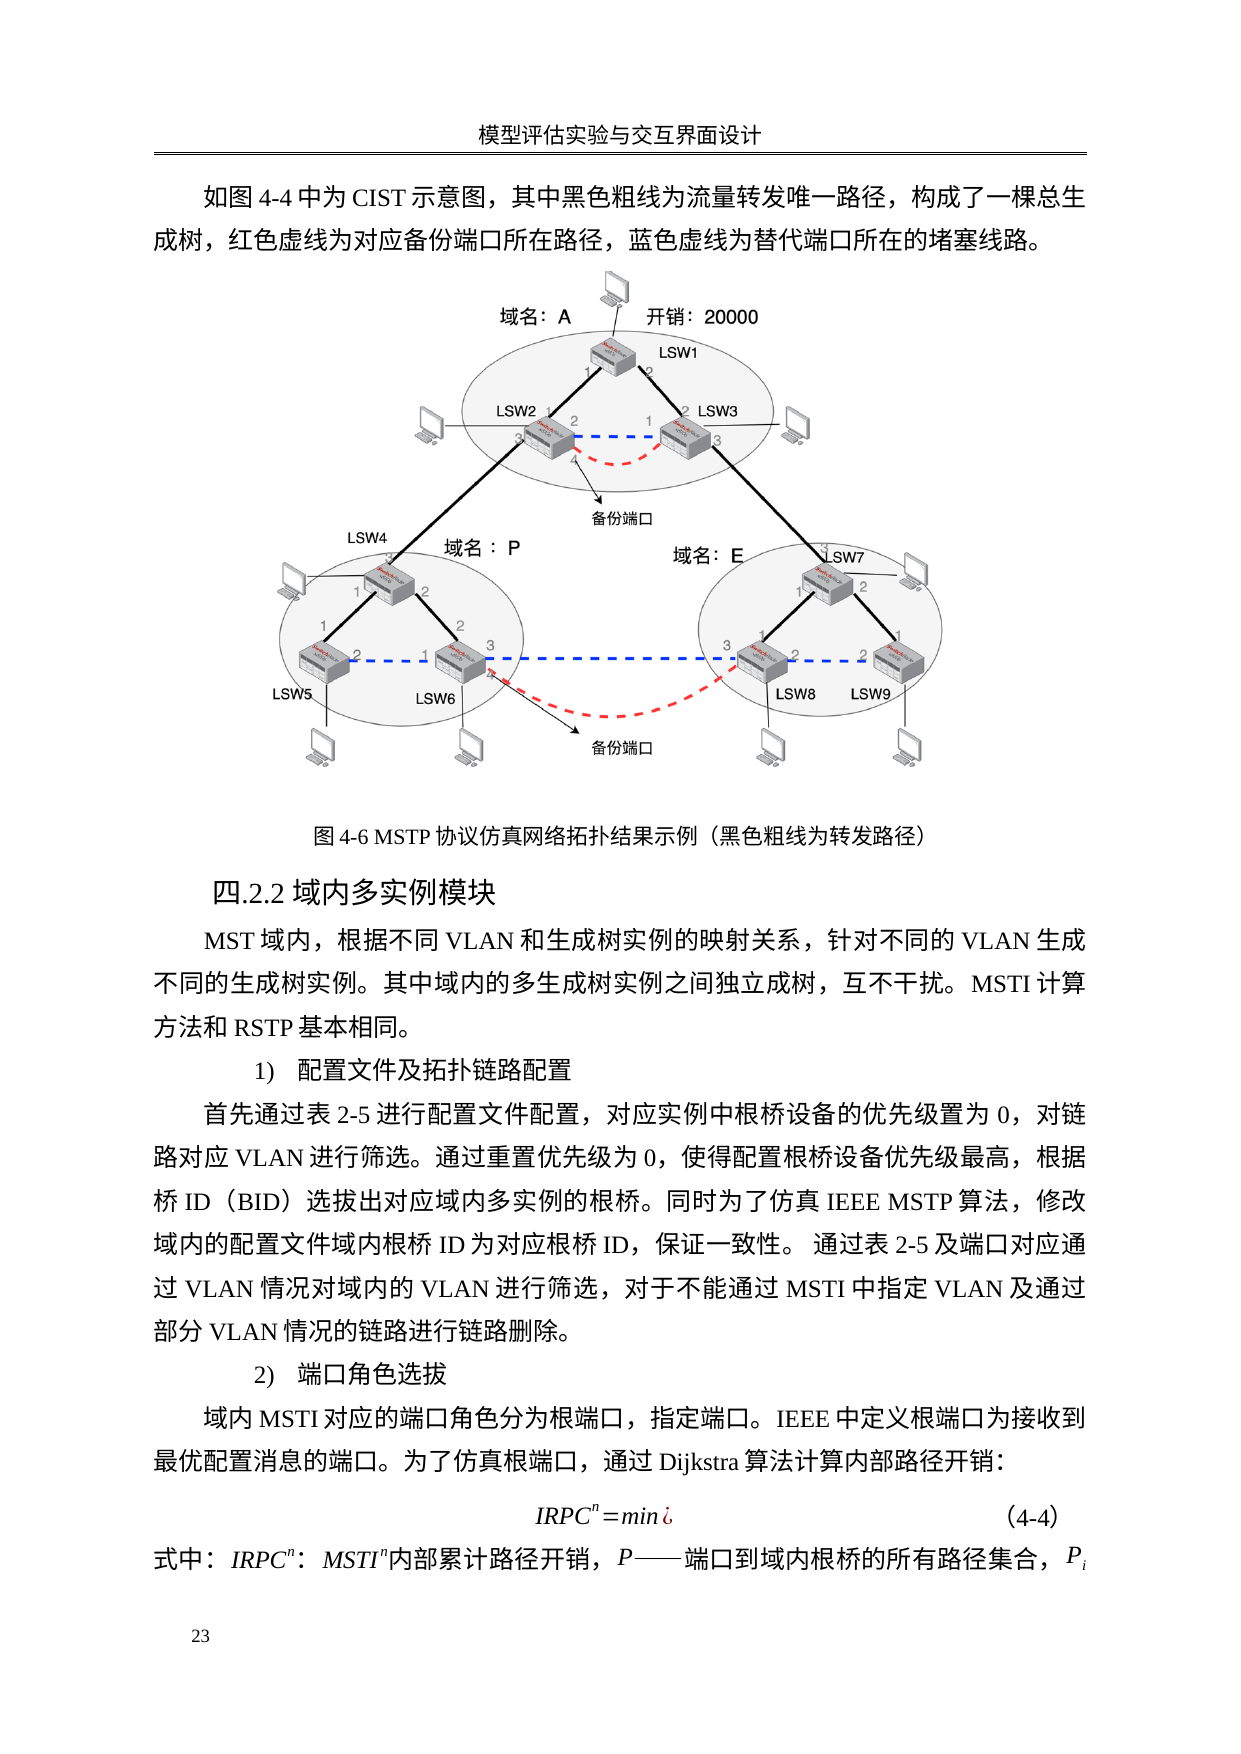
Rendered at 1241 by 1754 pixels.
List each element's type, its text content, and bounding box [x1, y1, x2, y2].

subtitle 配置文件及拓扑链路配置 [253, 1051, 1087, 1087]
picture [265, 271, 1019, 794]
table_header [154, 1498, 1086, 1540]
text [153, 1540, 1087, 1576]
text 域内MSTI对应的端口角色分为根端口，指定端口。IEEE中定义根端口为接收到最优配置消息的端口。为了仿真根端口，通过Dijkstra算法计算内部路径开销： [153, 1398, 1087, 1478]
text 如图4-4中为CIST示意图，其中黑色粗线为流量转发唯一路径，构成了一棵总生成树，红色虚线为对应备份端口所在路径，蓝色虚线为替代端口所在的堵塞线路。 [153, 177, 1087, 257]
subtitle 域内多实例模块 [153, 870, 1087, 912]
text 首先通过表2-5进行配置文件配置，对应实例中根桥设备的优先级置为0，对链路对应VLAN进行筛选。通过重置优先级为0，使得配置根桥设备优先级最高，根据桥ID（BID）选拔出对应域内多实例的根桥。同时为了仿真IEEE MSTP算法，修改域内的配置文件域内根桥ID为对应根桥ID，保证一致性。 通过表2-5及端口对应通过VLAN情况对域内的VLAN进行筛选，对于不能通过MSTI中指定VLAN及通过部分VLAN情况的链路进行链路删除。 [153, 1094, 1087, 1348]
text MST域内，根据不同VLAN和生成树实例的映射关系，针对不同的VLAN生成不同的生成树实例。其中域内的多生成树实例之间独立成树，互不干扰。MSTI计算方法和RSTP基本相同。 [153, 921, 1087, 1044]
subtitle 端口角色选拔 [253, 1355, 1087, 1391]
